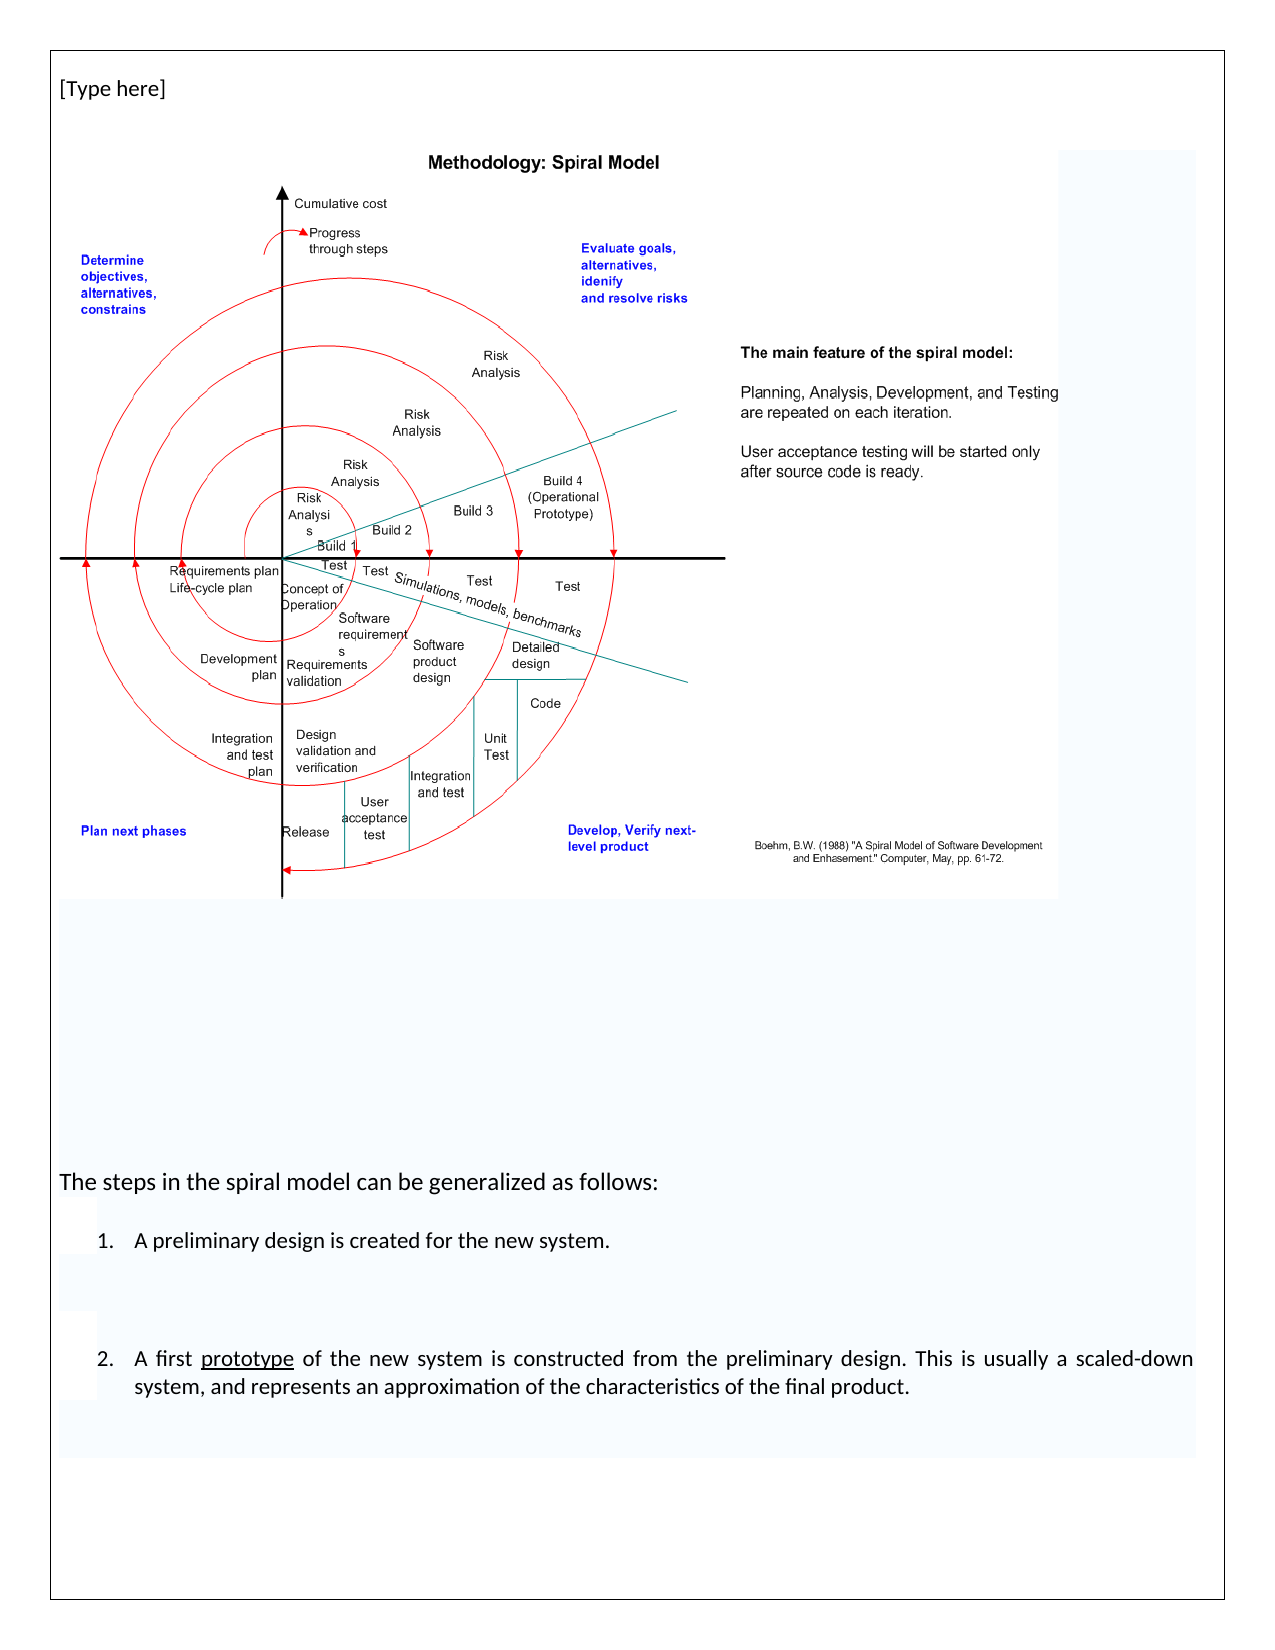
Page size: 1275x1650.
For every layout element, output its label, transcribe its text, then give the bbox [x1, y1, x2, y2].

list A first prototype of the new system is constructed from the preliminary design. This is usually a scaled-down system, and represents an approximation of the characteristics of the final product. [97, 1344, 1196, 1400]
list A preliminary design is created for the new system. [97, 1226, 1196, 1254]
picture [59, 150, 1059, 899]
text The steps in the spiral model can be generalized as follows: [59, 1166, 1196, 1197]
